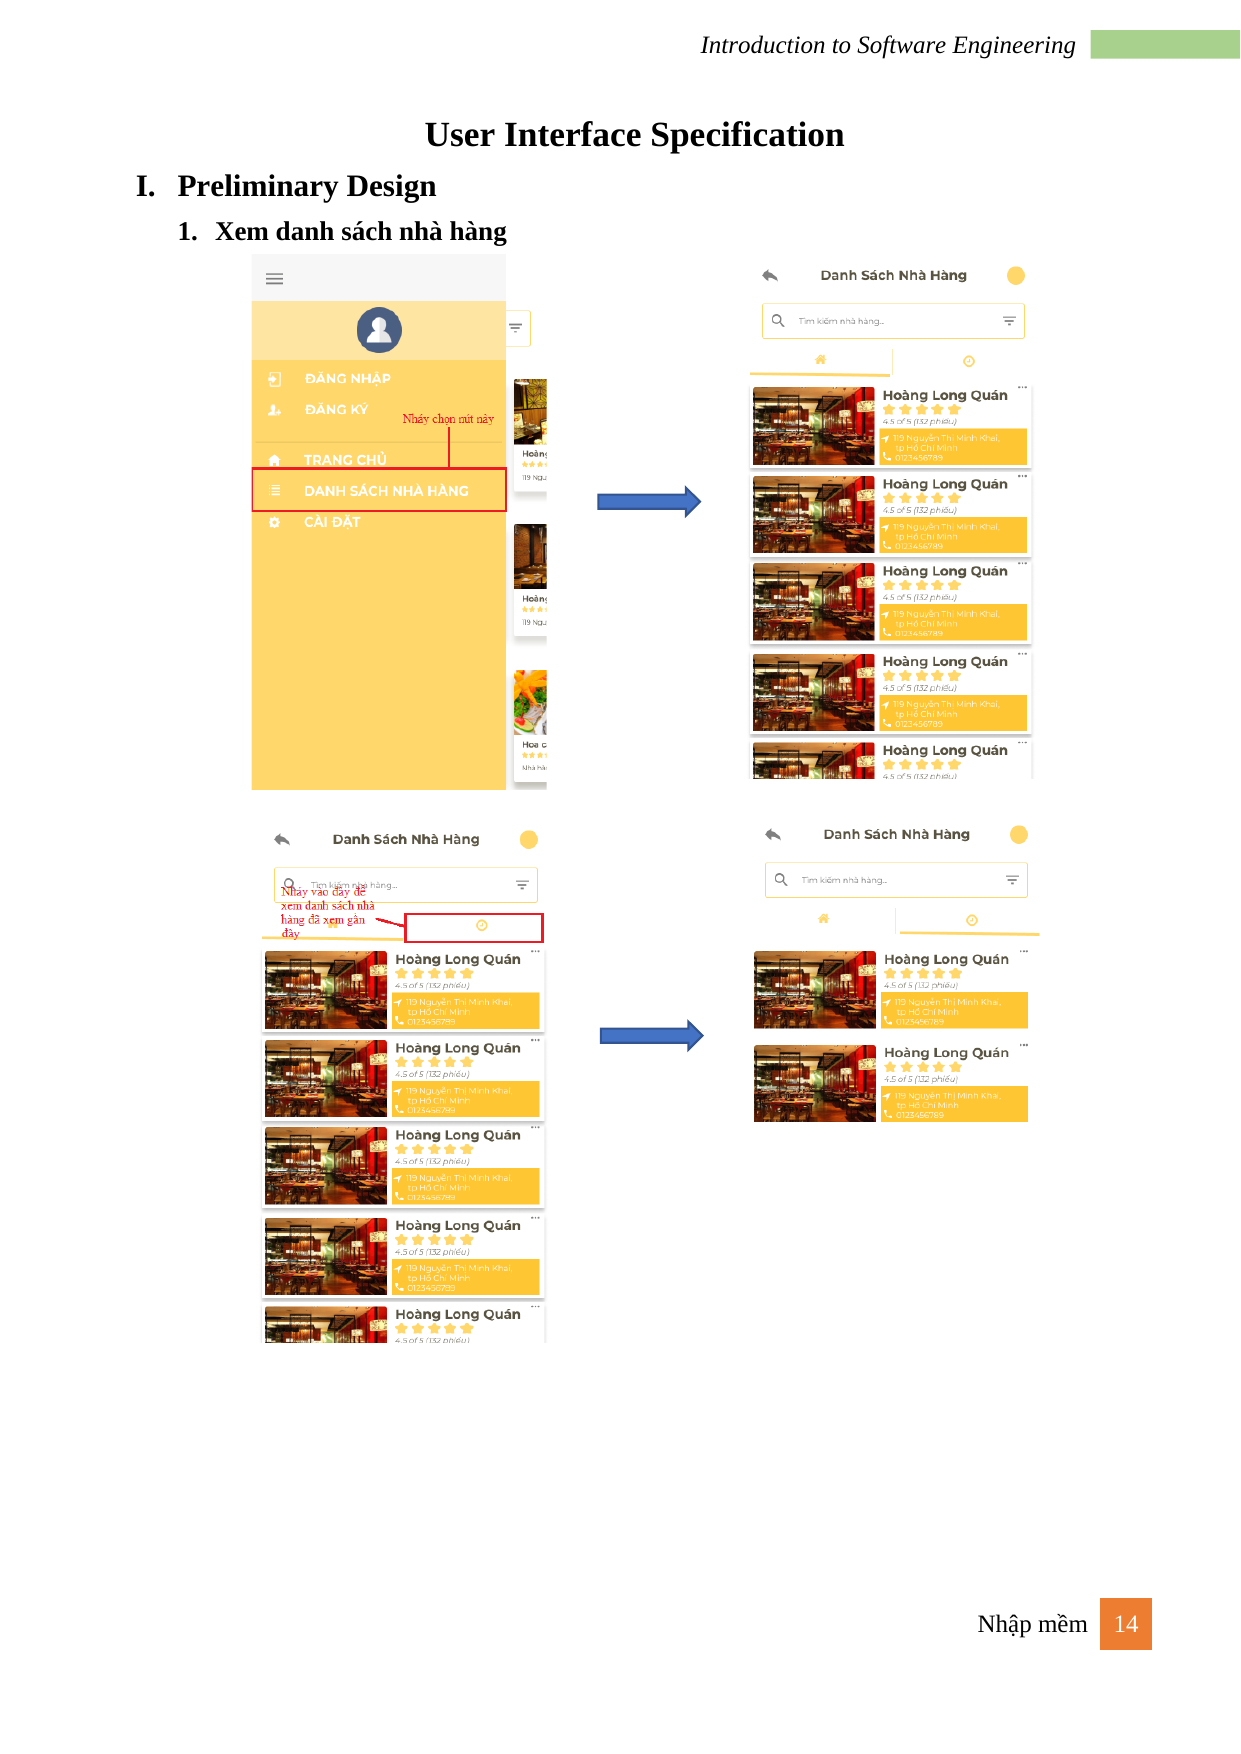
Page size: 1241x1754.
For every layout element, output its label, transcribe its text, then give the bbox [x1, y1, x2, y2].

picture [745, 253, 1041, 779]
picture [251, 254, 547, 790]
list Xem danh sách nhà hàng [177, 215, 1152, 247]
list Preliminary Design [156, 167, 1152, 203]
subtitle User Interface Specification [118, 114, 1152, 154]
picture [748, 812, 1044, 1338]
picture [257, 817, 553, 1343]
